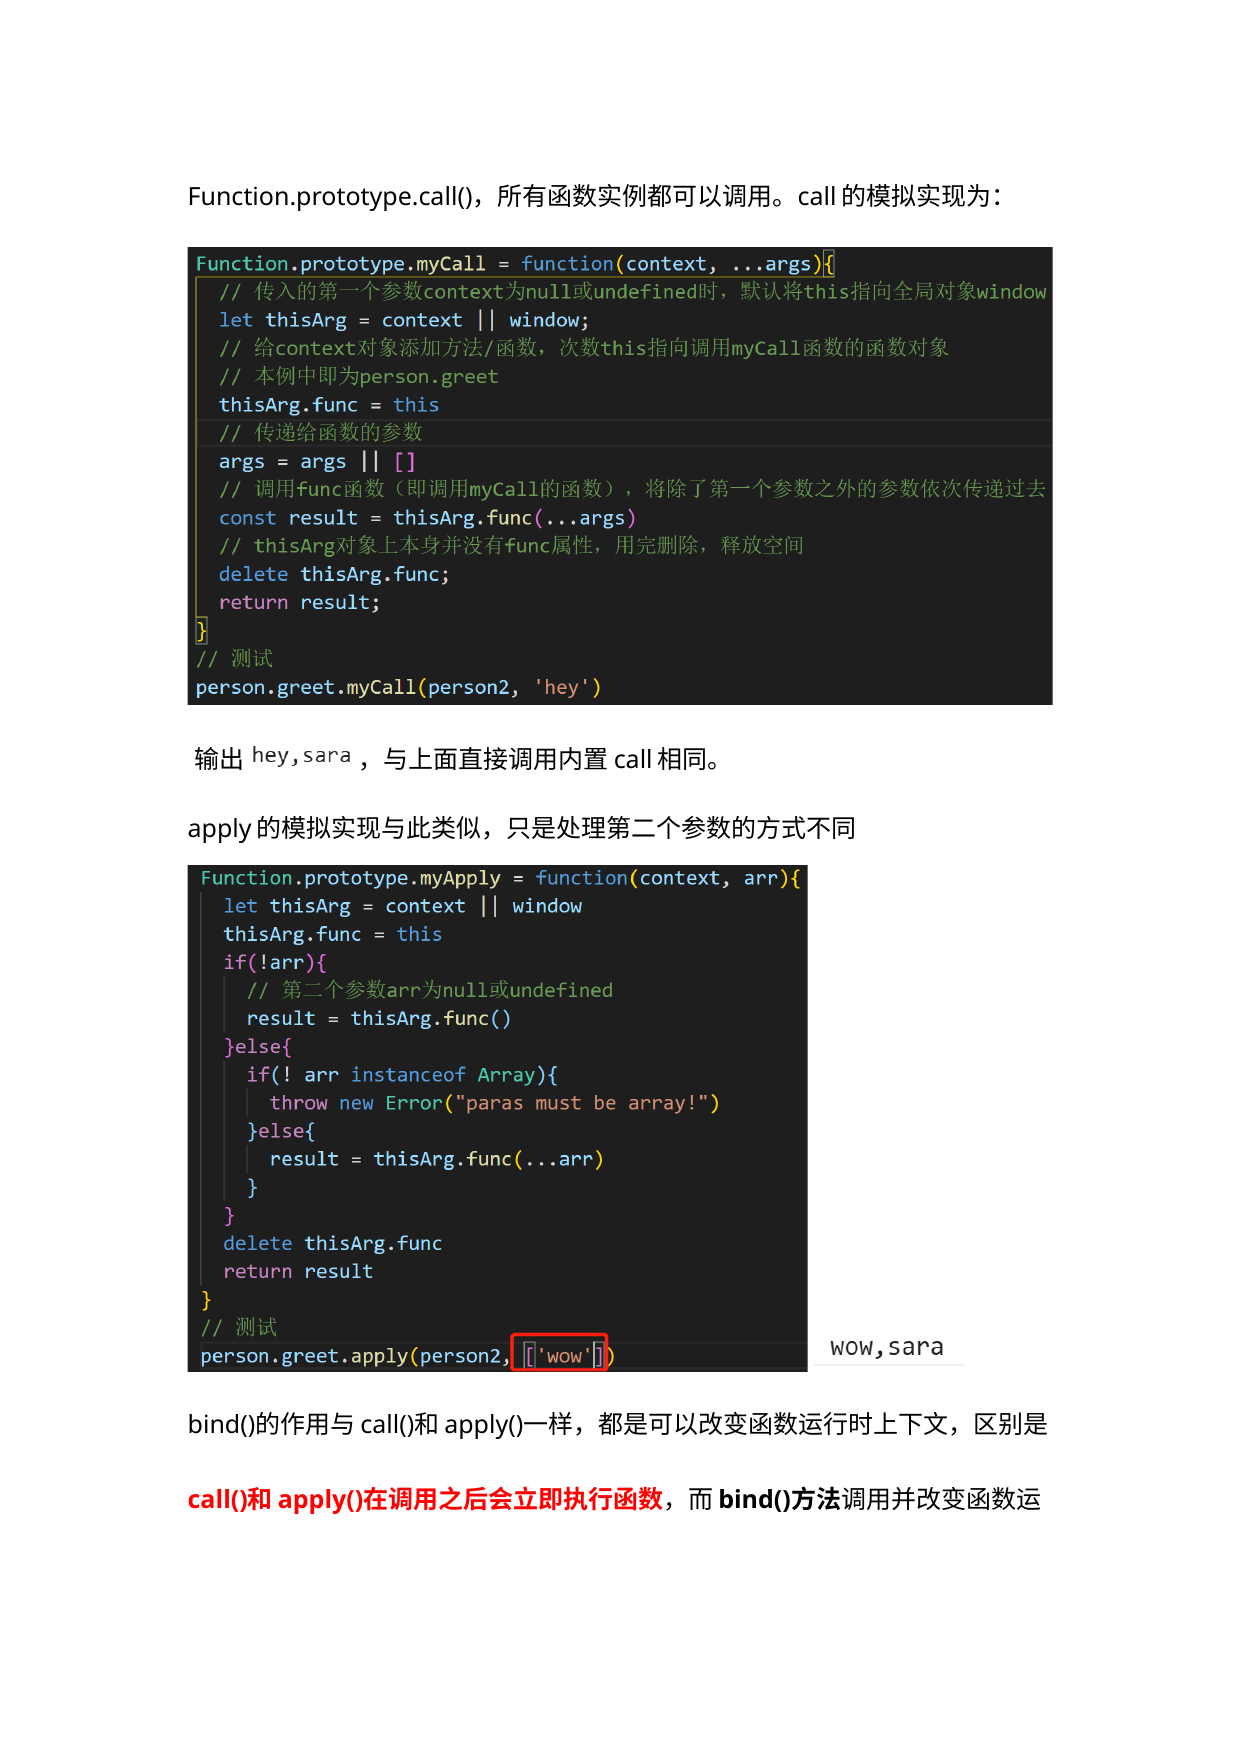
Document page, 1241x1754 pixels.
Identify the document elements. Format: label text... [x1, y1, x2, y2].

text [187, 1390, 1053, 1530]
picture [187, 865, 808, 1372]
picture [814, 1324, 965, 1372]
picture [243, 737, 359, 769]
picture [187, 247, 1053, 705]
text 输出，与上面直接调用内置call相同。 [187, 724, 1053, 789]
text apply的模拟实现与此类似，只是处理第二个参数的方式不同 [187, 794, 1053, 859]
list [187, 162, 1053, 227]
